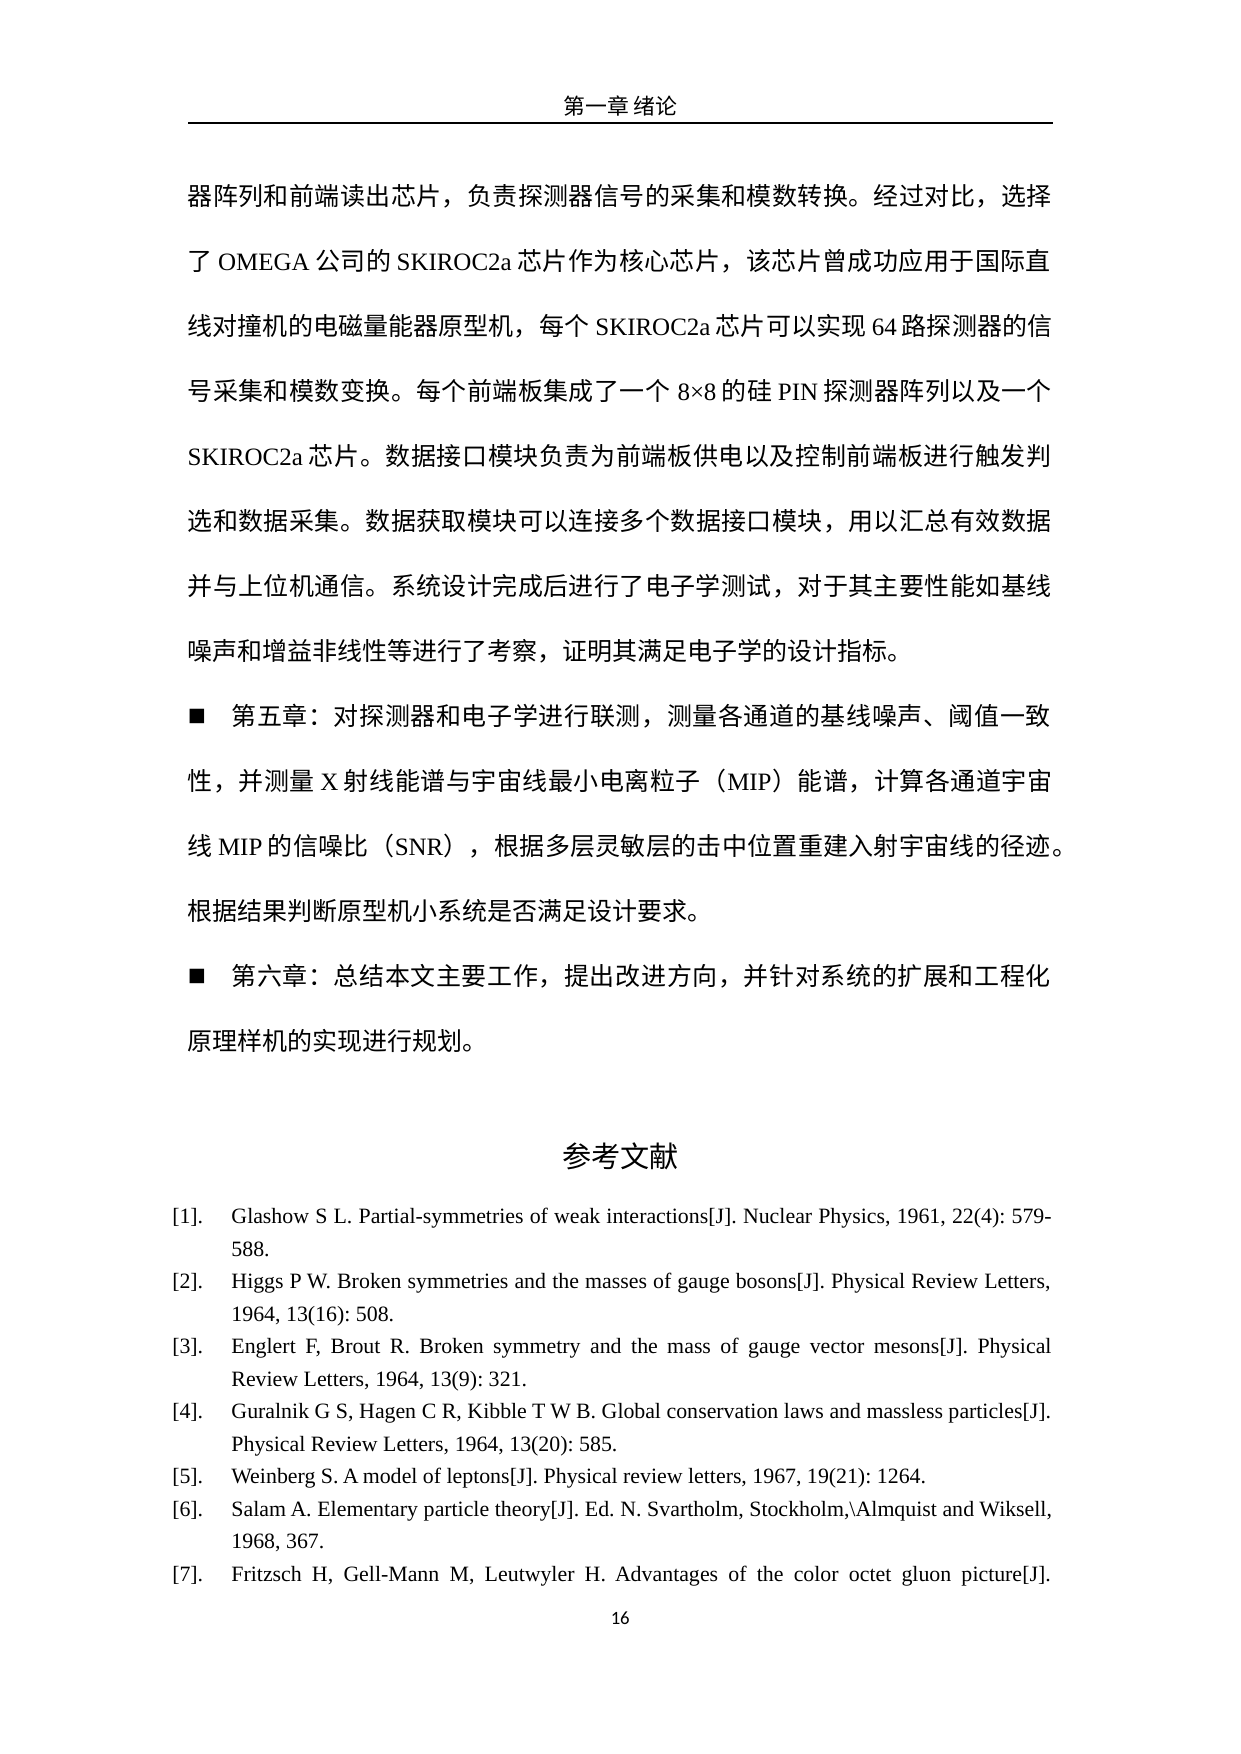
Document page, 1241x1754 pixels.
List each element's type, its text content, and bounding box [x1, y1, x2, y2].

list Weinberg S. A model of leptons[J]. Physical review letters, 1967, 19(21): 1264. [187, 1459, 1053, 1492]
list Salam A. Elementary particle theory[J]. Ed. N. Svartholm, Stockholm,\Almquist and Wiksell, 1968, 367. [187, 1492, 1053, 1557]
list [187, 1557, 1053, 1589]
list 第六章：总结本文主要工作，提出改进方向，并针对系统的扩展和工程化原理样机的实现进行规划。 [187, 942, 1053, 1072]
list Higgs P W. Broken symmetries and the masses of gauge bosons[J]. Physical Review Letters, 1964, 13(16): 508. [187, 1264, 1053, 1329]
list 第五章：对探测器和电子学进行联测，测量各通道的基线噪声、阈值一致性，并测量X射线能谱与宇宙线最小电离粒子（MIP）能谱，计算各通道宇宙线MIP的信噪比（SNR），根据多层灵敏层的击中位置重建入射宇宙线的径迹。根据结果判断原型机小系统是否满足设计要求。 [187, 682, 1053, 942]
list Englert F, Brout R. Broken symmetry and the mass of gauge vector mesons[J]. Physical Review Letters, 1964, 13(9): 321. [187, 1329, 1053, 1394]
subtitle 参考文献 [187, 1122, 1053, 1187]
list Guralnik G S, Hagen C R, Kibble T W B. Global conservation laws and massless particles[J]. Physical Review Letters, 1964, 13(20): 585. [187, 1394, 1053, 1459]
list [187, 162, 1053, 682]
list Glashow S L. Partial-symmetries of weak interactions[J]. Nuclear Physics, 1961, 22(4): 579-588. [187, 1199, 1053, 1264]
